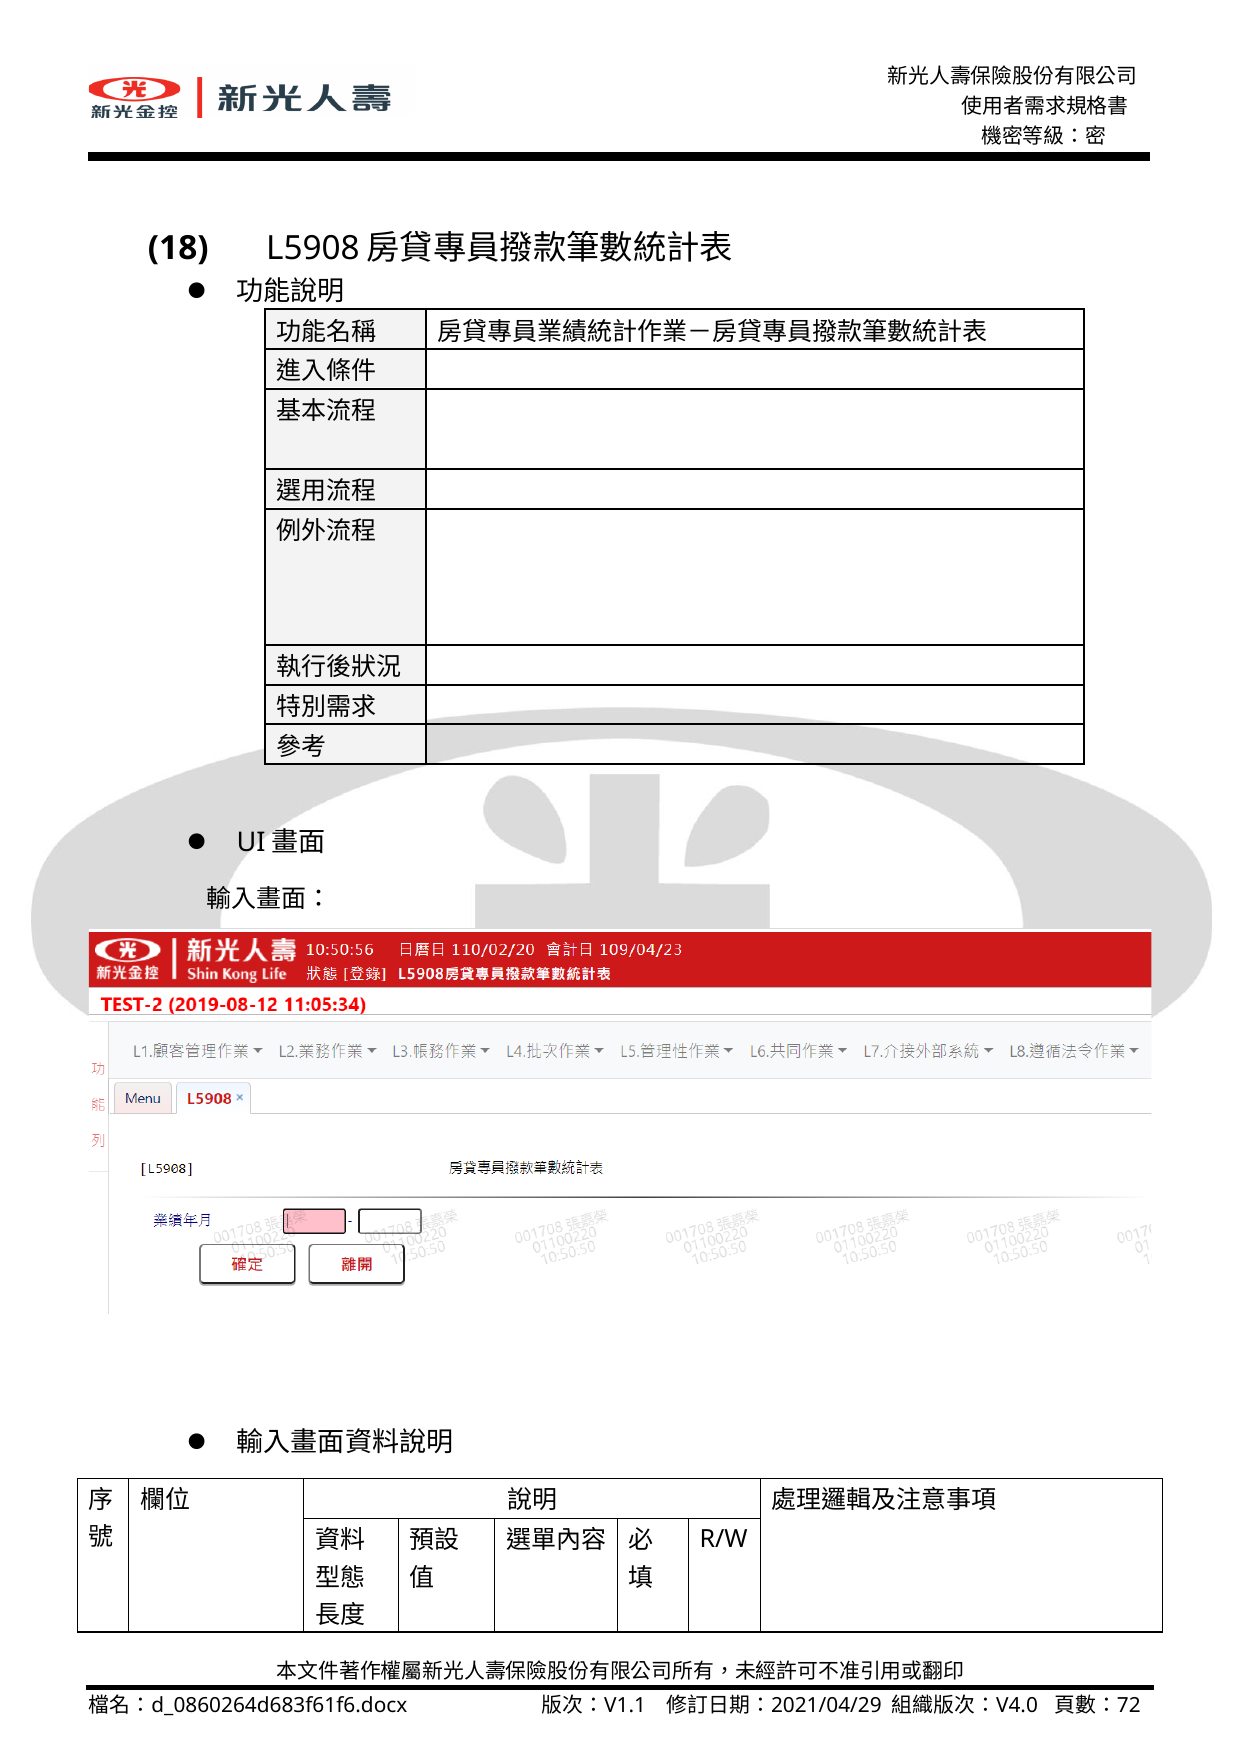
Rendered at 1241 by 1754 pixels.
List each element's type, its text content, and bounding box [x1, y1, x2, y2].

list UI畫面 [186, 802, 1152, 877]
picture [88, 61, 414, 118]
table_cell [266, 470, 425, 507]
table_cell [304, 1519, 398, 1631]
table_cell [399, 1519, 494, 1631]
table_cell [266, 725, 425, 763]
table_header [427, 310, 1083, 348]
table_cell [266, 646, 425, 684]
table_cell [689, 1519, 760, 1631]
subtitle L5908房貸專員撥款筆數統計表 [148, 221, 1152, 269]
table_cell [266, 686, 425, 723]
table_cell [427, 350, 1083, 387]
list 輸入畫面資料說明 [186, 1402, 1152, 1477]
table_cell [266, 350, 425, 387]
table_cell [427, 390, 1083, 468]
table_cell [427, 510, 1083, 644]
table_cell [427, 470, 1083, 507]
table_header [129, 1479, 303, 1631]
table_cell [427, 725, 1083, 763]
list 功能說明 [186, 269, 1152, 308]
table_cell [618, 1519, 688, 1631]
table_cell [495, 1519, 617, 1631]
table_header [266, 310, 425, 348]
picture [25, 699, 1215, 1314]
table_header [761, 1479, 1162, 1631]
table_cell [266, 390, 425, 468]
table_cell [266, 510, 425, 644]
text 輸入畫面： [207, 877, 1152, 915]
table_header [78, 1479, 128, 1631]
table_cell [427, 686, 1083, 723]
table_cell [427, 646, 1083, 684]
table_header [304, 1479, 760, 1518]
